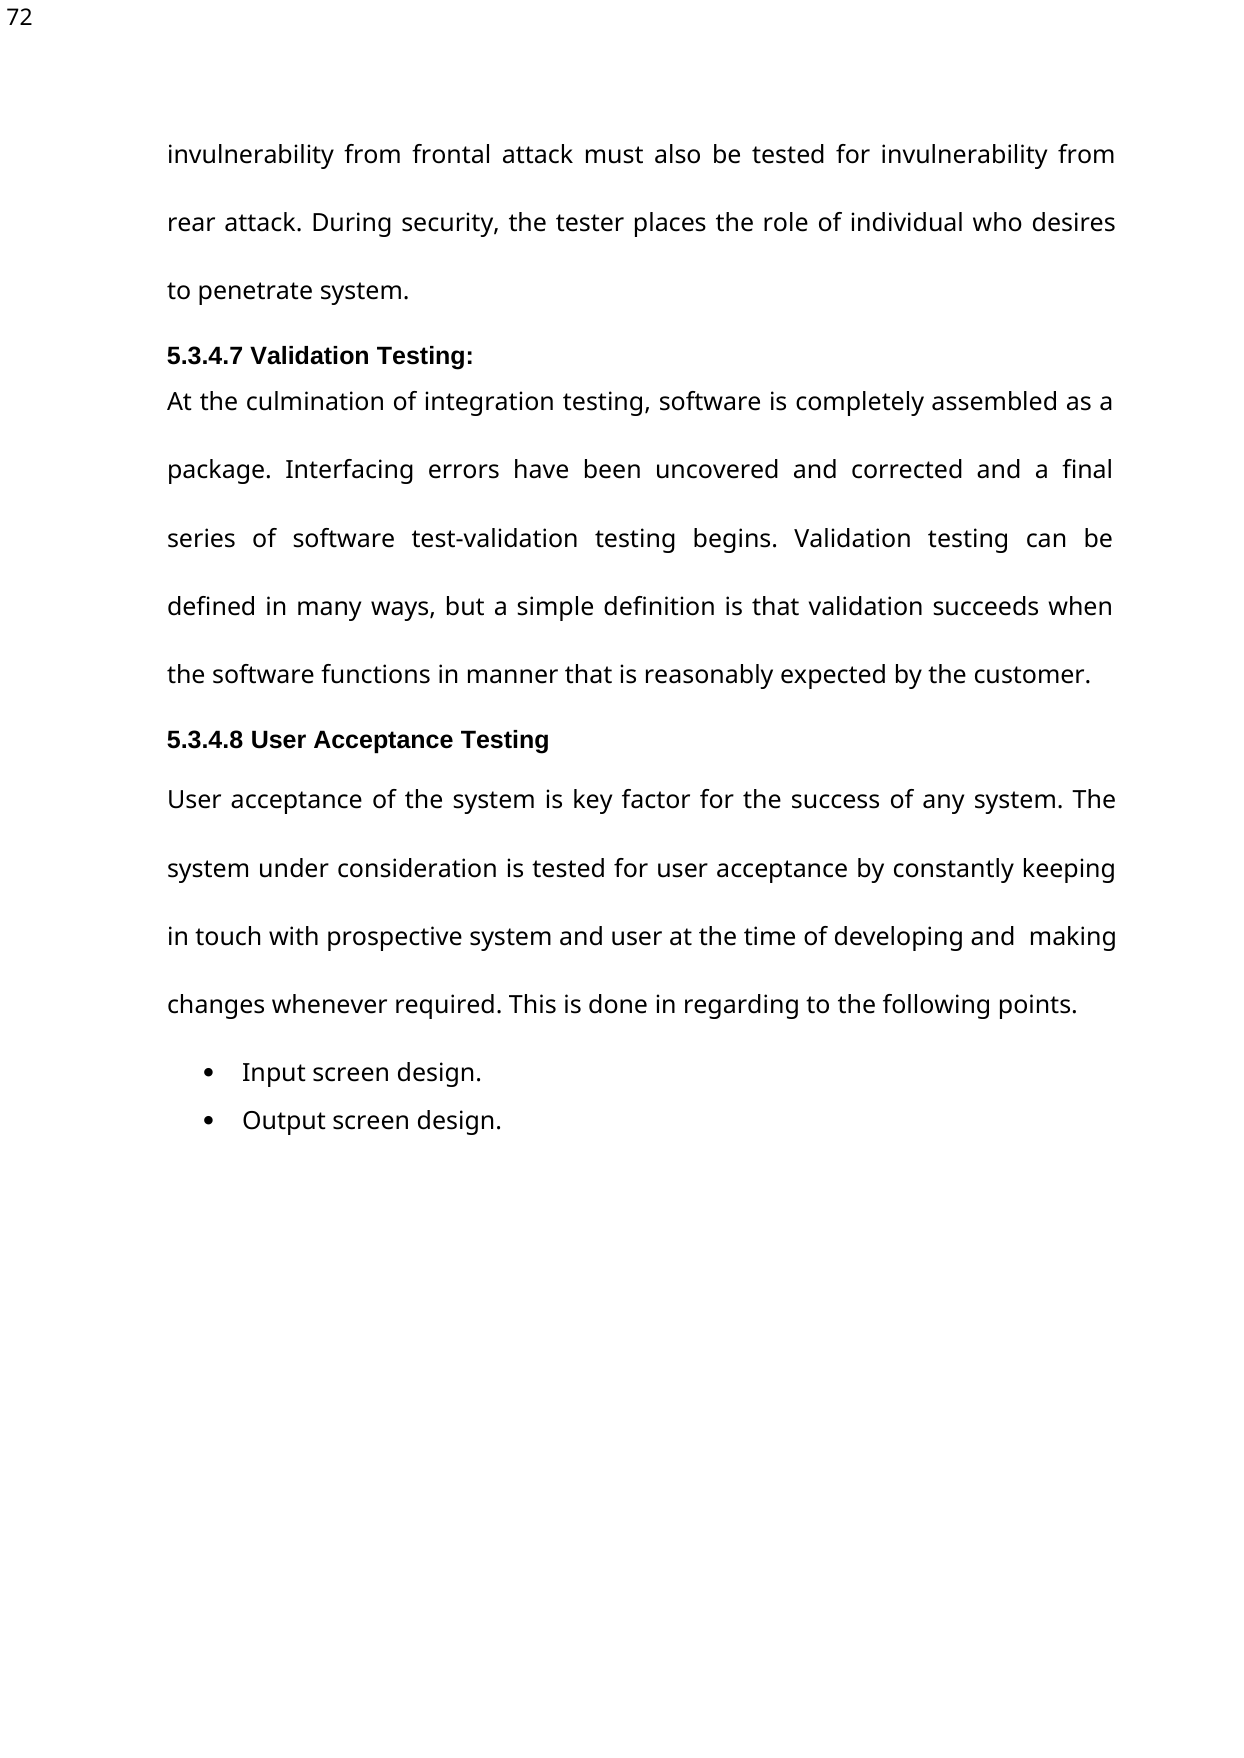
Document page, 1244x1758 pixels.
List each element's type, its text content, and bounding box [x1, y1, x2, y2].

text invulnerability from frontal attack must also be tested for invulnerability from rear attack. During security, the tester places the role of individual who desires to penetrate system. [167, 137, 1116, 307]
text User acceptance of the system is key factor for the success of any system. The system under consideration is tested for user acceptance by constantly keeping in touch with prospective system and user at the time of developing and making changes whenever required. This is done in regarding to the following points. [167, 782, 1117, 1021]
text At the culmination of integration testing, software is completely assembled as a package. Interfacing errors have been uncovered and corrected and a final series of software test-validation testing begins. Validation testing can be defined in many ways, but a simple definition is that validation succeeds when the software functions in manner that is reasonably expected by the customer. [167, 384, 1114, 691]
list Input screen design. [204, 1055, 1181, 1089]
list Output screen design. [204, 1103, 1181, 1137]
subtitle User Acceptance Testing [167, 725, 1181, 753]
subtitle Validation Testing: [167, 341, 1181, 370]
